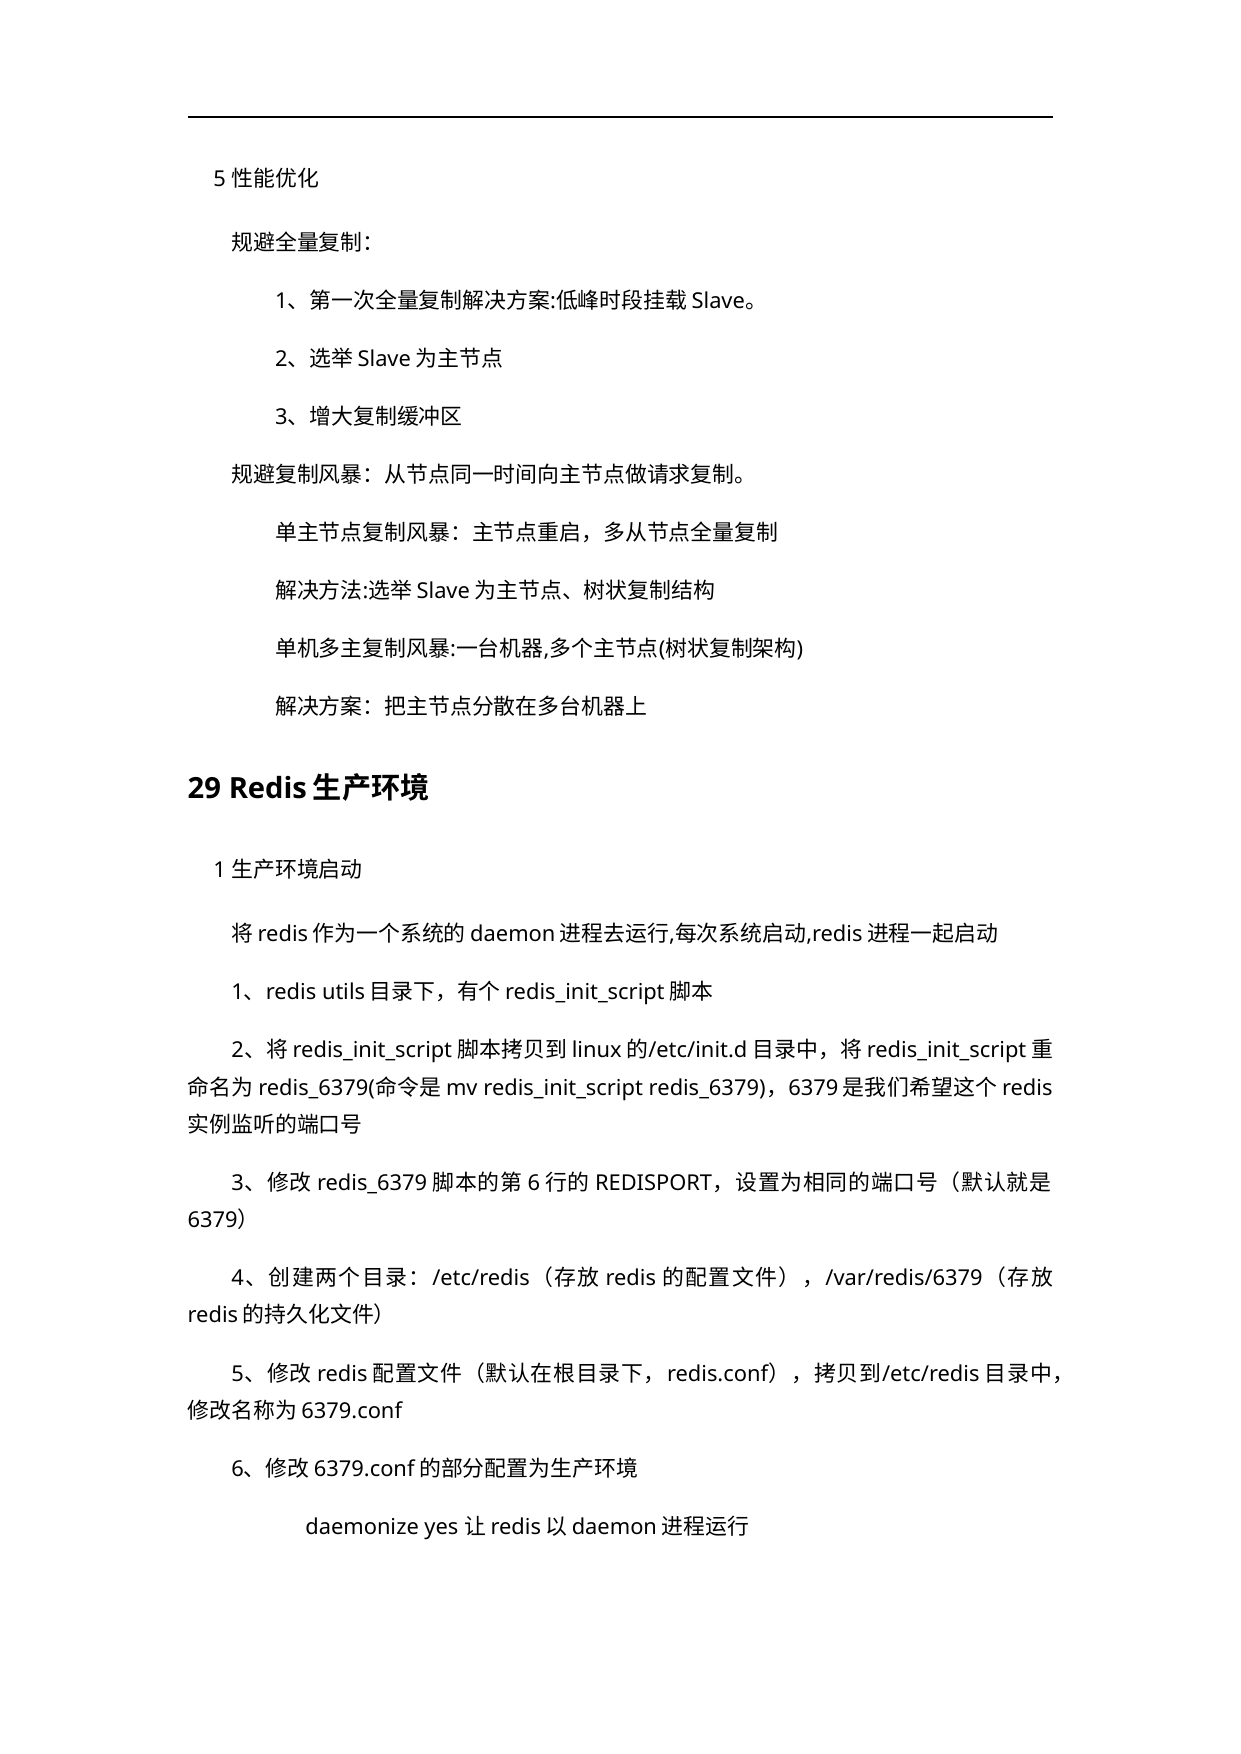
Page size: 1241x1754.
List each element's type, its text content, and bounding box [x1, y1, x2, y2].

text 单机多主复制风暴:一台机器,多个主节点(树状复制架构) [231, 631, 1053, 663]
text 解决方法:选举Slave为主节点、树状复制结构 [187, 573, 1053, 605]
text 3、增大复制缓冲区 [187, 399, 1053, 431]
subtitle 生产环境启动 [187, 852, 1053, 884]
text 2、将redis_init_script脚本拷贝到linux的/etc/init.d目录中，将redis_init_script重命名为redis_6379(命令是mv redis_init_script redis_6379)，6379是我们希望这个redis实例监听的端口号 [187, 1032, 1053, 1139]
text 4、创建两个目录：/etc/redis（存放redis的配置文件），/var/redis/6379（存放redis的持久化文件） [187, 1260, 1053, 1330]
text 1、redis utils目录下，有个redis_init_script脚本 [187, 974, 1053, 1006]
text 解决方案：把主节点分散在多台机器上 [187, 689, 1053, 721]
text 规避复制风暴：从节点同一时间向主节点做请求复制。 [187, 457, 1053, 489]
subtitle Redis生产环境 [187, 753, 1053, 818]
text 将redis作为一个系统的daemon进程去运行,每次系统启动,redis进程一起启动 [187, 916, 1053, 948]
text 6、修改6379.conf的部分配置为生产环境 [187, 1451, 1053, 1483]
subtitle 性能优化 [187, 161, 1053, 193]
text 1、第一次全量复制解决方案:低峰时段挂载Slave。 [187, 283, 1053, 315]
text 3、修改redis_6379脚本的第6行的REDISPORT，设置为相同的端口号（默认就是6379） [187, 1164, 1053, 1234]
text 5、修改redis配置文件（默认在根目录下，redis.conf），拷贝到/etc/redis目录中，修改名称为6379.conf [187, 1355, 1053, 1425]
text 单主节点复制风暴：主节点重启，多从节点全量复制 [187, 515, 1053, 547]
text 规避全量复制： [187, 225, 1053, 257]
text 2、选举Slave为主节点 [187, 341, 1053, 373]
text daemonize yes 让redis以daemon进程运行 [187, 1508, 1053, 1541]
